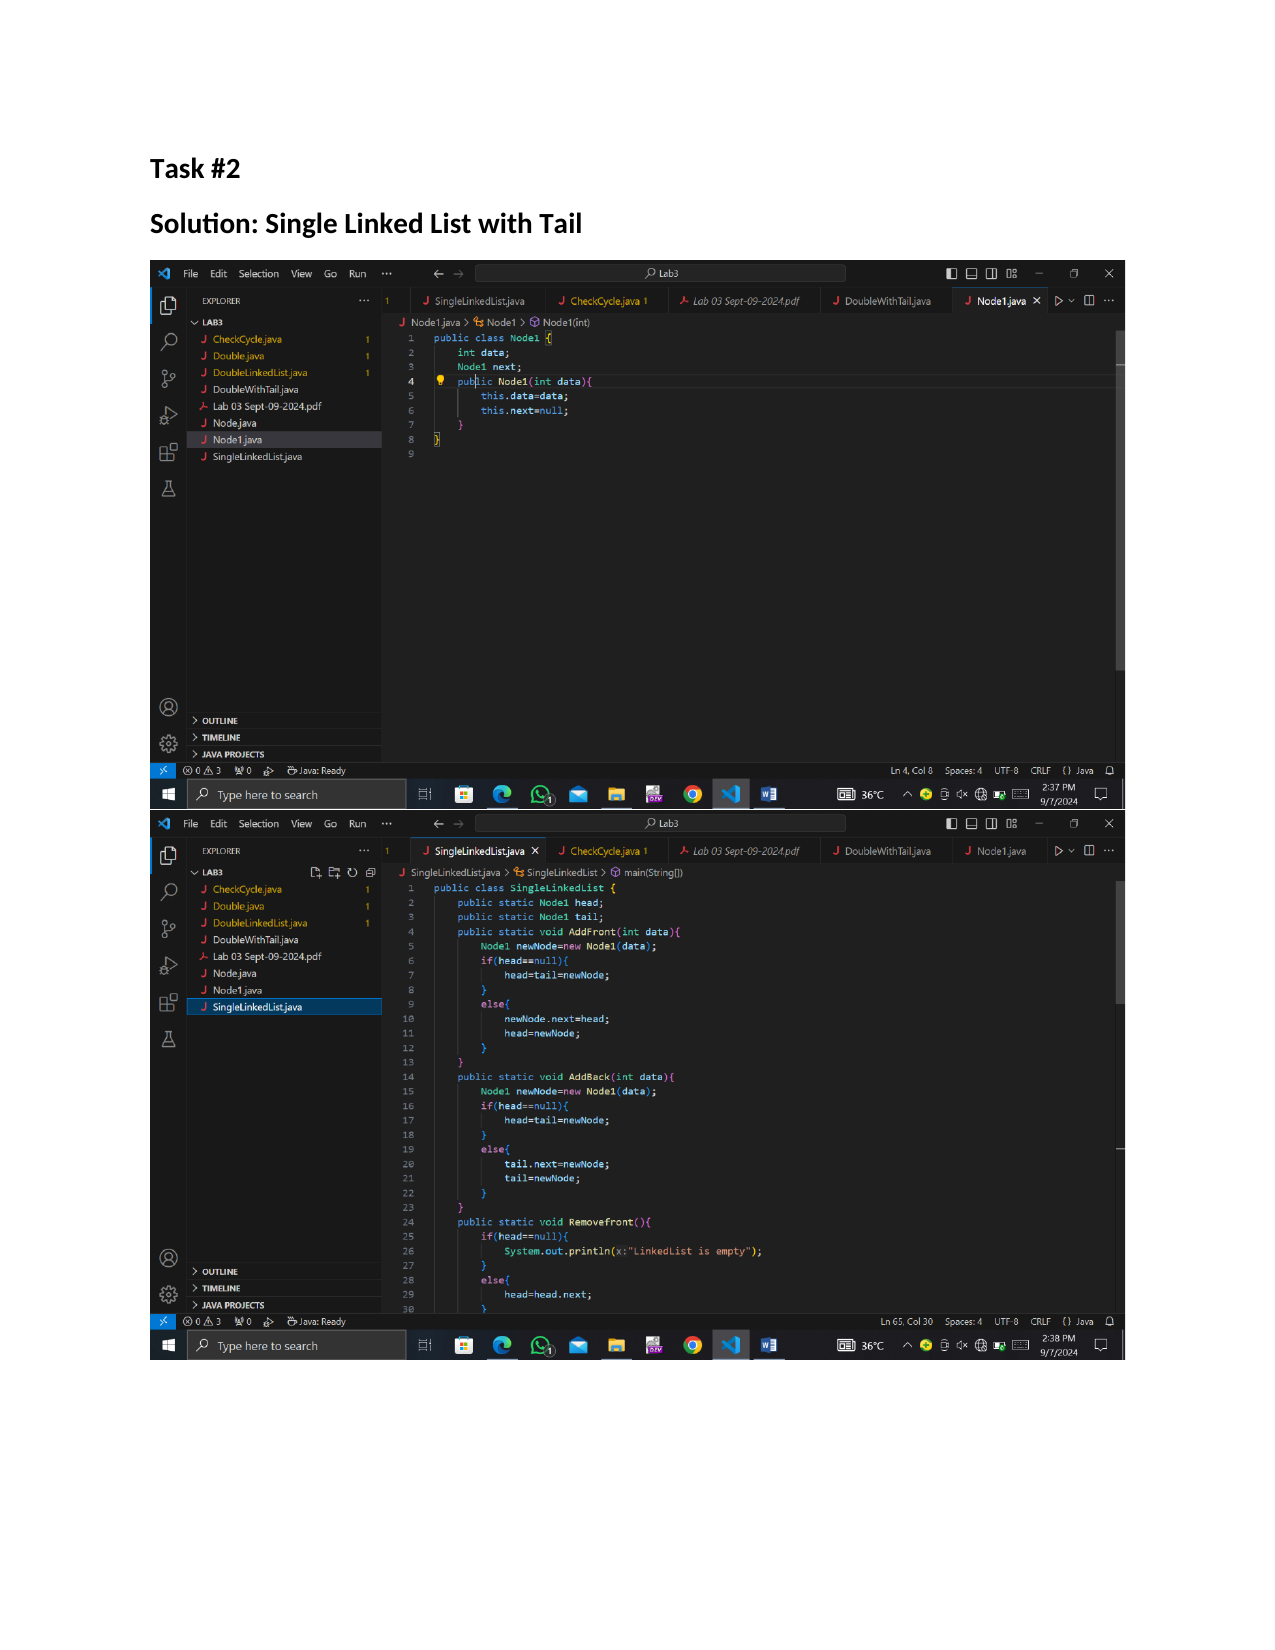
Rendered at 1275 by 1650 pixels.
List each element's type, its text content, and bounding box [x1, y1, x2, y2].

text Solution: Single Linked List with Tail [150, 205, 1125, 241]
picture [150, 810, 1125, 1360]
picture [150, 260, 1125, 809]
text Task #2 [150, 150, 1125, 186]
